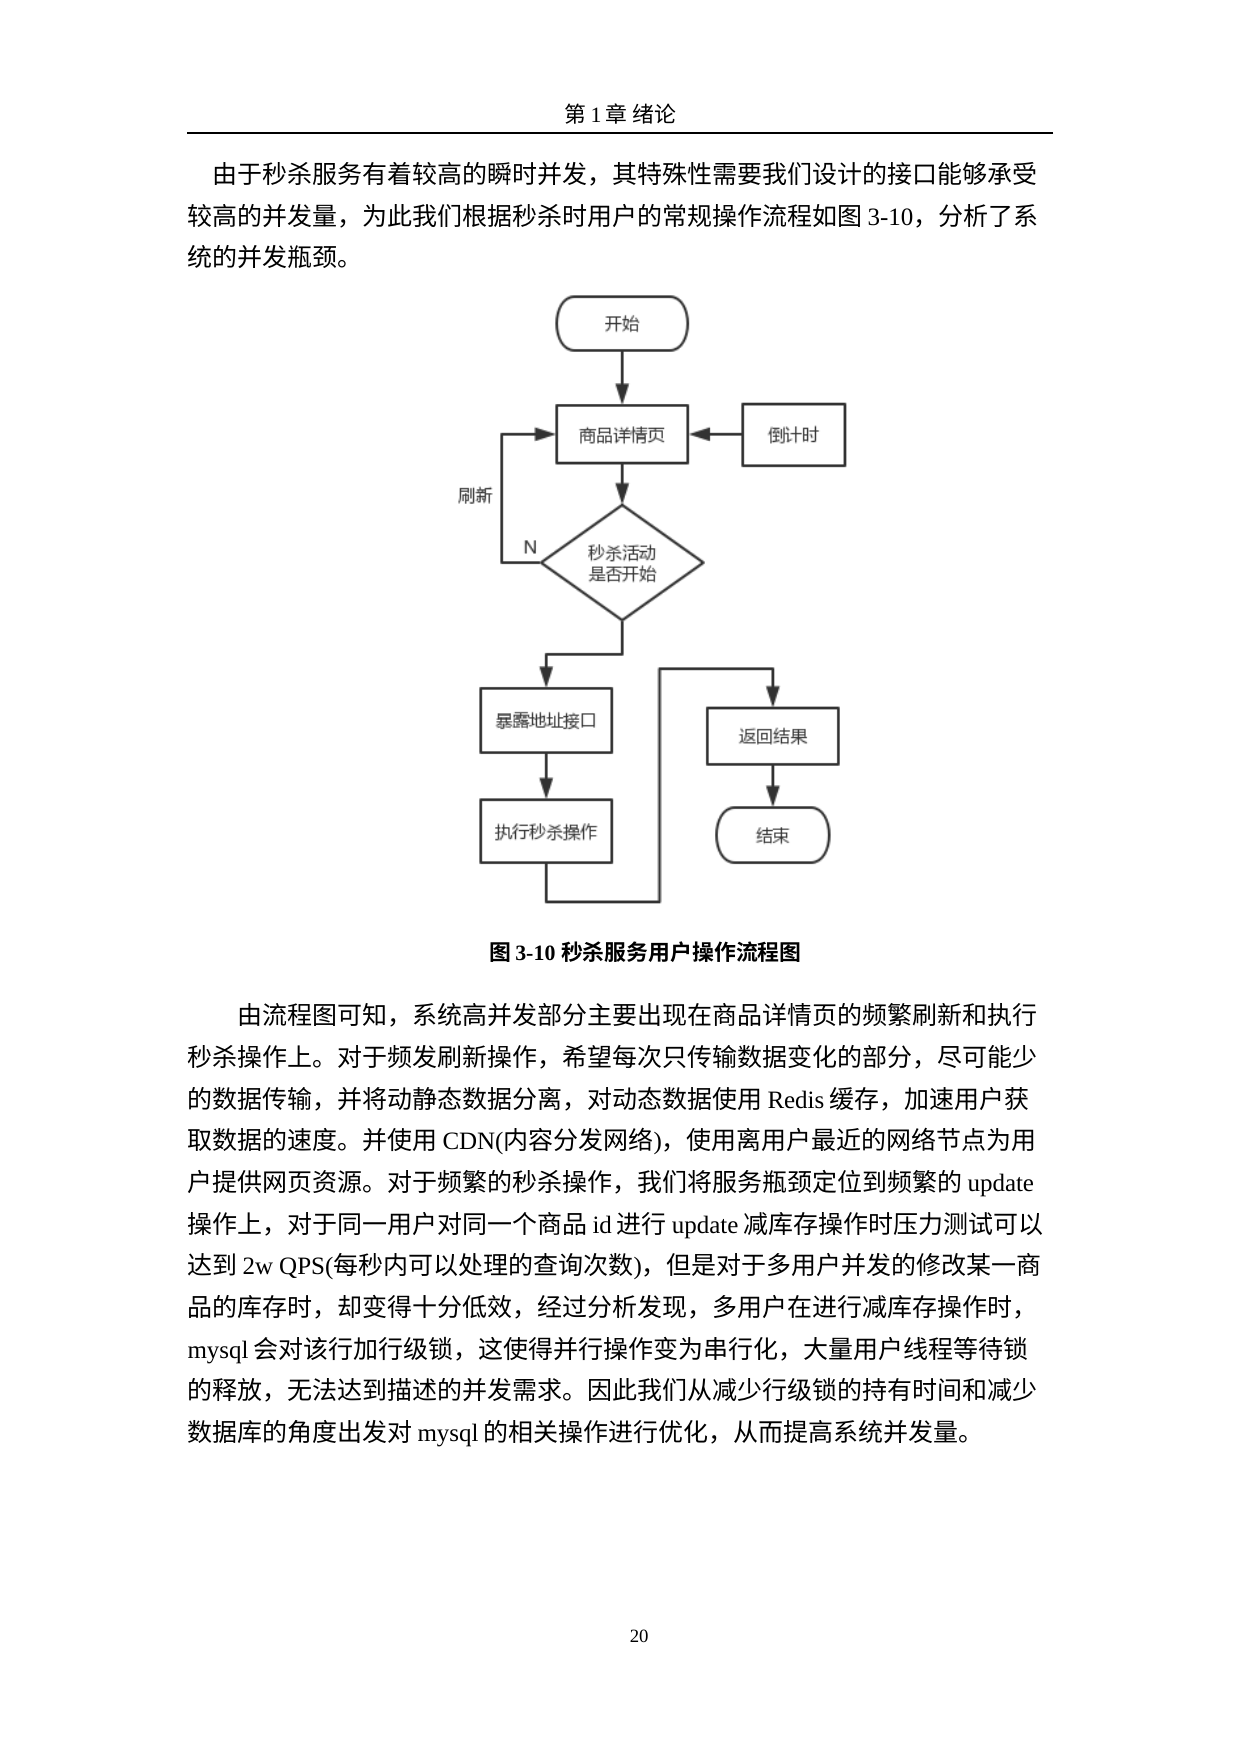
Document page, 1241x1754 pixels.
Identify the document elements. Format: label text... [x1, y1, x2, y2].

text 由流程图可知，系统高并发部分主要出现在商品详情页的频繁刷新和执行秒杀操作上。对于频发刷新操作，希望每次只传输数据变化的部分，尽可能少的数据传输，并将动静态数据分离，对动态数据使用Redis缓存，加速用户获取数据的速度。并使用CDN(内容分发网络)，使用离用户最近的网络节点为用户提供网页资源。对于频繁的秒杀操作，我们将服务瓶颈定位到频繁的update操作上，对于同一用户对同一个商品id进行update减库存操作时压力测试可以达到2w QPS(每秒内可以处理的查询次数)，但是对于多用户并发的修改某一商品的库存时，却变得十分低效，经过分析发现，多用户在进行减库存操作时，mysql会对该行加行级锁，这使得并行操作变为串行化，大量用户线程等待锁的释放，无法达到描述的并发需求。因此我们从减少行级锁的持有时间和减少数据库的角度出发对mysql的相关操作进行优化，从而提高系统并发量。 [187, 991, 1053, 1450]
picture [403, 275, 887, 923]
text 由于秒杀服务有着较高的瞬时并发，其特殊性需要我们设计的接口能够承受较高的并发量，为此我们根据秒杀时用户的常规操作流程如图3-10，分析了系统的并发瓶颈。 [187, 150, 1053, 275]
text 图3-10 秒杀服务用户操作流程图 [187, 935, 1053, 966]
